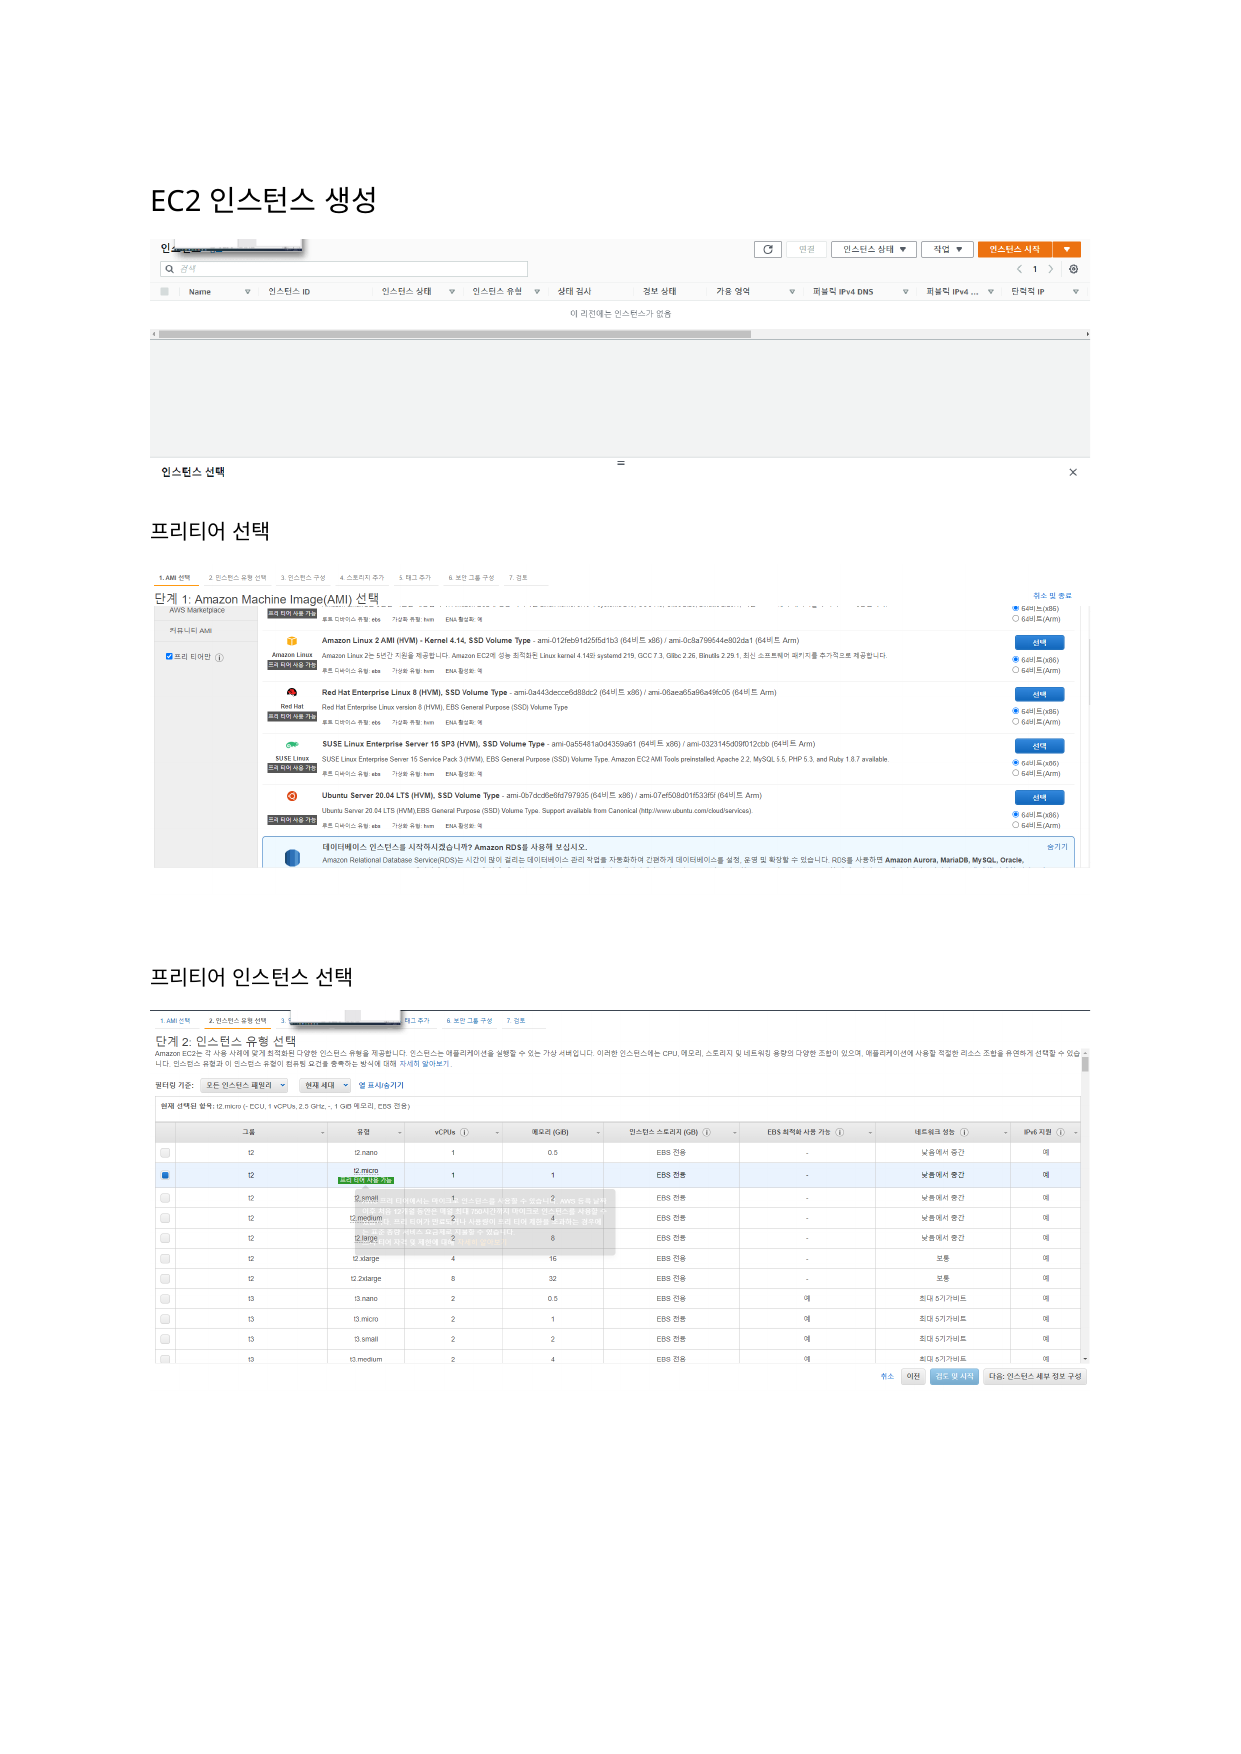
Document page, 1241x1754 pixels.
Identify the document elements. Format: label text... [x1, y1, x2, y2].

picture [150, 564, 1091, 895]
picture [150, 1010, 1091, 1391]
picture [150, 239, 1091, 497]
subtitle EC2 인스턴스 생성 [150, 177, 1090, 219]
subtitle 프리티어 선택 [150, 515, 1090, 545]
subtitle 프리티어 인스턴스 선택 [150, 961, 1090, 991]
